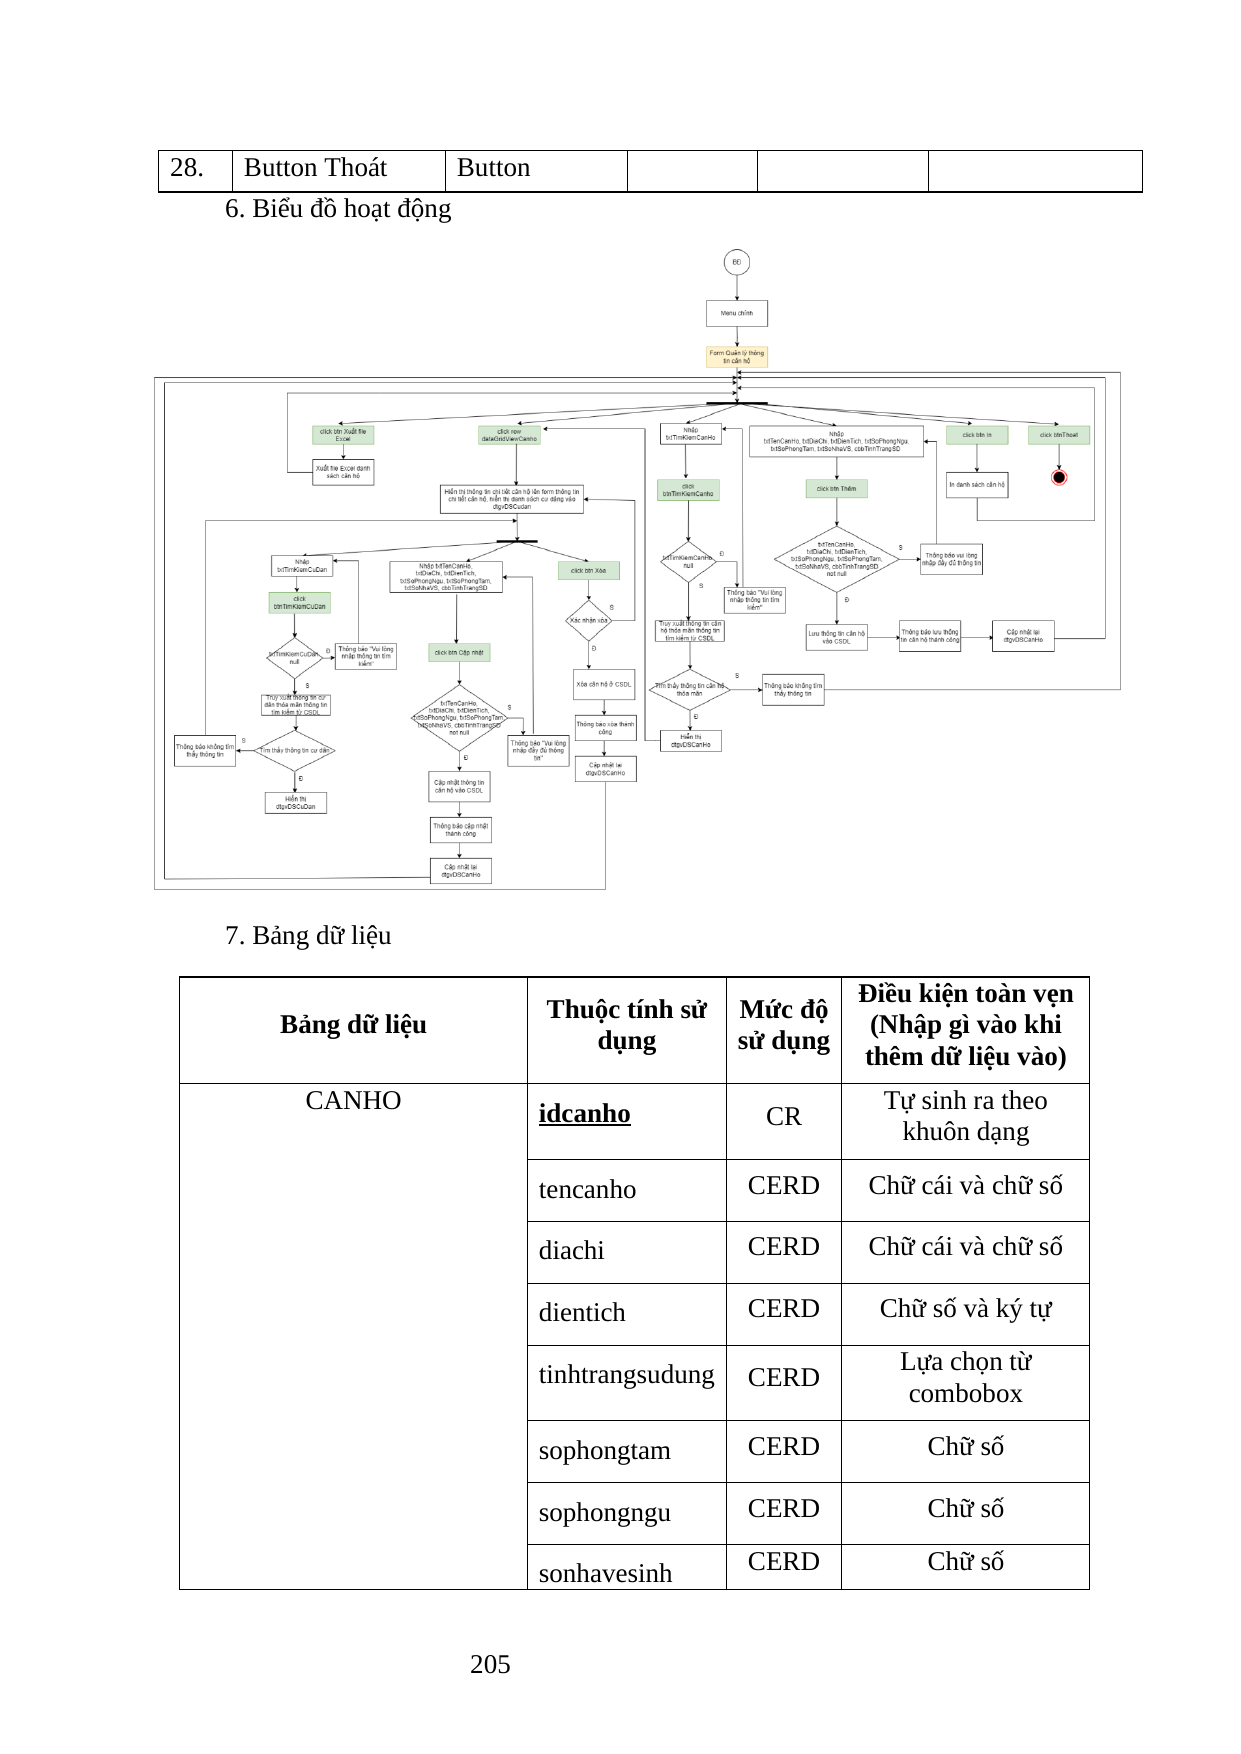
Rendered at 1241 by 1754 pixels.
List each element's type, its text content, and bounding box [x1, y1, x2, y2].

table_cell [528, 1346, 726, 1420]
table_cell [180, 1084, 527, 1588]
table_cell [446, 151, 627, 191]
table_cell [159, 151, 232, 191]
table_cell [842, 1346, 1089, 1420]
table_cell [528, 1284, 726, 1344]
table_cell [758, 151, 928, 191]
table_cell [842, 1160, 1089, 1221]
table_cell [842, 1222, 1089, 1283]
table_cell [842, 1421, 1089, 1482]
list Bảng dữ liệu [225, 919, 1090, 950]
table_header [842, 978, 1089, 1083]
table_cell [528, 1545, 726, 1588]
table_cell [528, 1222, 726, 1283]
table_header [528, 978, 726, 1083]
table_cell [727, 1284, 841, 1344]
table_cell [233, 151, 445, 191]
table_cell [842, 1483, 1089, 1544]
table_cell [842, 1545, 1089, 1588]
picture [150, 249, 1125, 894]
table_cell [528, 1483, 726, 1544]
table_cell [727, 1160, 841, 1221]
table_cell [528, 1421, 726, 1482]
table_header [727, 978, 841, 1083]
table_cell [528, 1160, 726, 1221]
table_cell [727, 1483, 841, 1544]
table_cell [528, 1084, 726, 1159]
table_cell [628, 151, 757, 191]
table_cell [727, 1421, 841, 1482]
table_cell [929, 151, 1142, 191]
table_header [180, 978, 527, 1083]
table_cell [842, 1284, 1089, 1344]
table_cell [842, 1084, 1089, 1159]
list Biểu đồ hoạt động [225, 193, 1090, 224]
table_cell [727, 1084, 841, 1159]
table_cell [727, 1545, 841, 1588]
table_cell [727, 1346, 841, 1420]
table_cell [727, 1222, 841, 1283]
